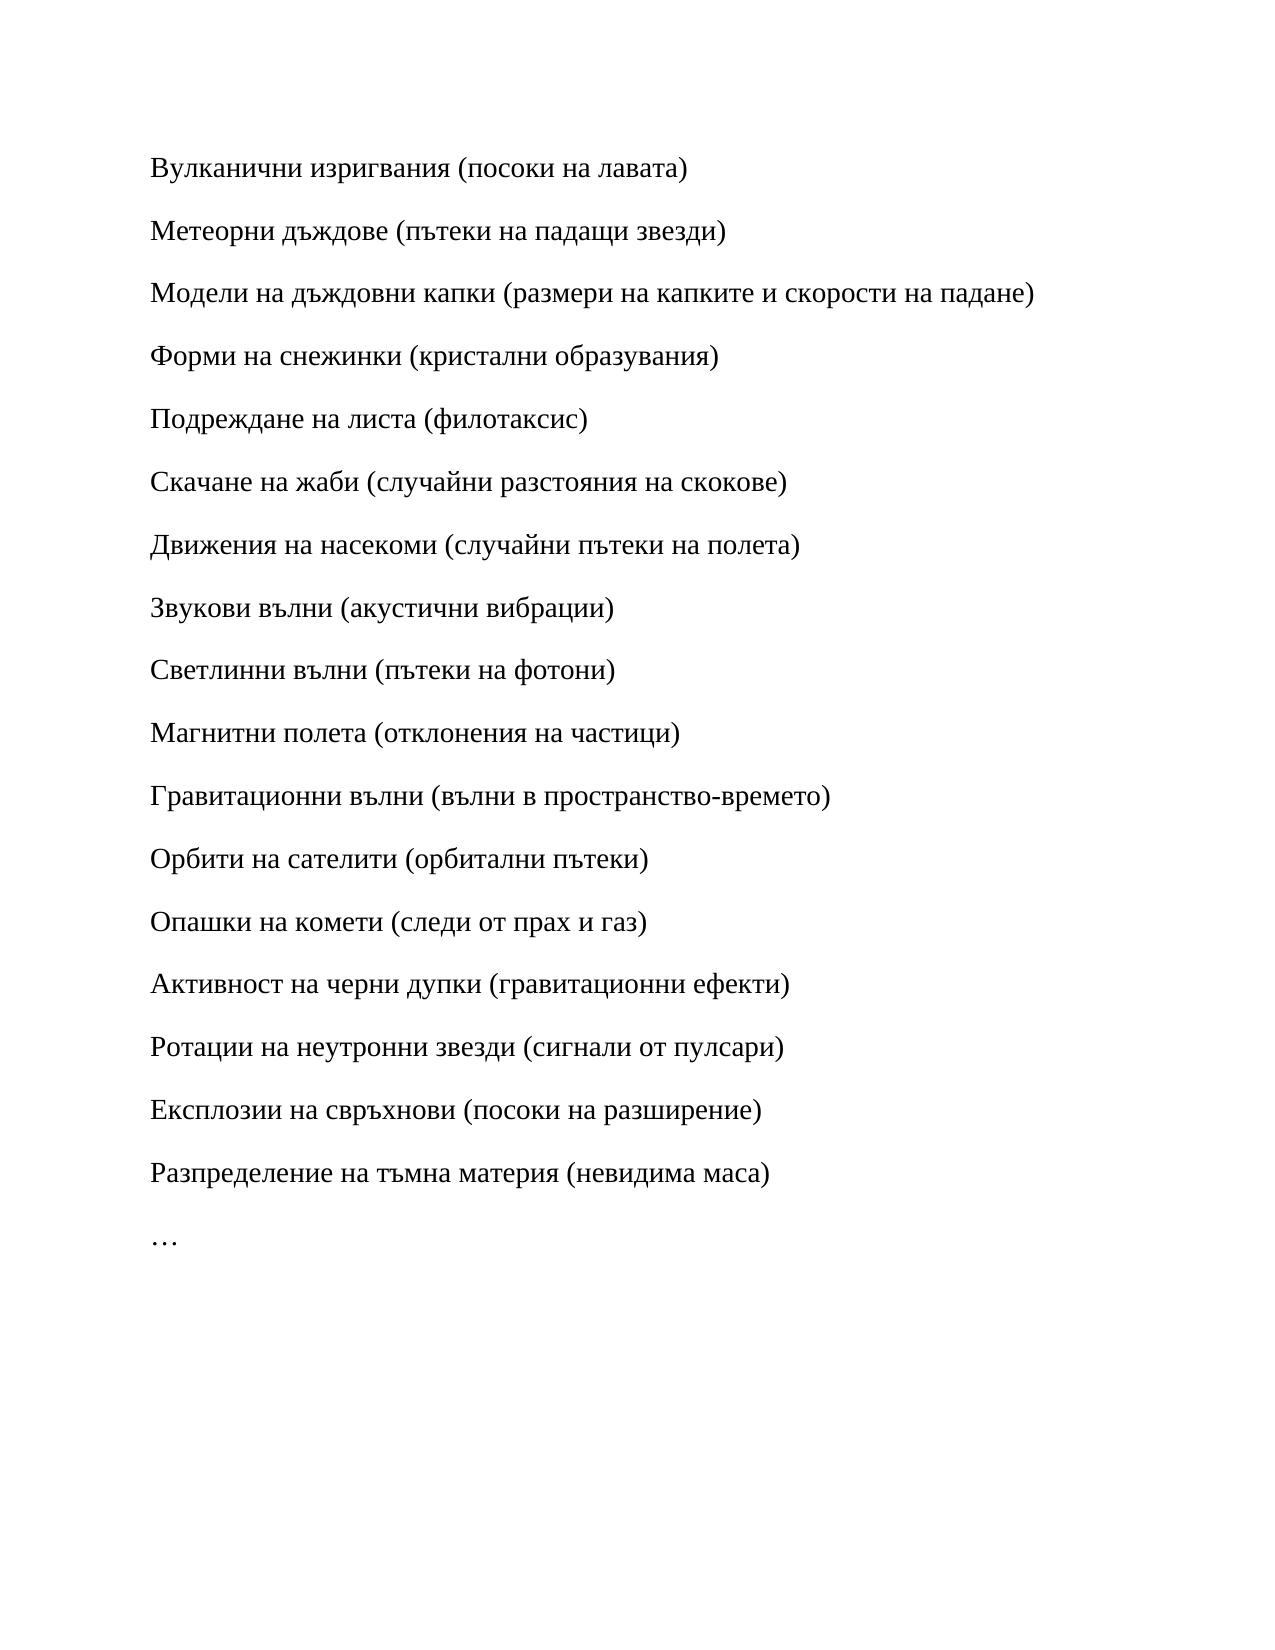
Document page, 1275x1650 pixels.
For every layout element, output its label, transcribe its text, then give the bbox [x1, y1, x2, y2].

text Форми на снежинки (кристални образувания) [150, 338, 1125, 372]
text Ротации на неутронни звезди (сигнали от пулсари) [150, 1029, 1125, 1063]
text Скачане на жаби (случайни разстояния на скокове) [150, 464, 1125, 498]
text Магнитни полета (отклонения на частици) [150, 715, 1125, 749]
text Разпределение на тъмна материя (невидима маса) [150, 1155, 1125, 1188]
text Модели на дъждовни капки (размери на капките и скорости на падане) [150, 276, 1125, 309]
text Подреждане на листа (филотаксис) [150, 401, 1125, 435]
text … [150, 1218, 1125, 1251]
text Светлинни вълни (пътеки на фотони) [150, 652, 1125, 686]
text Опашки на комети (следи от прах и газ) [150, 904, 1125, 937]
text Орбити на сателити (орбитални пътеки) [150, 841, 1125, 874]
text Метеорни дъждове (пътеки на падащи звезди) [150, 213, 1125, 246]
text Вулканични изригвания (посоки на лавата) [150, 150, 1125, 183]
text Движения на насекоми (случайни пътеки на полета) [150, 527, 1125, 560]
text Звукови вълни (акустични вибрации) [150, 590, 1125, 623]
text Активност на черни дупки (гравитационни ефекти) [150, 967, 1125, 1000]
text Гравитационни вълни (вълни в пространство-времето) [150, 778, 1125, 812]
text Експлозии на свръхнови (посоки на разширение) [150, 1092, 1125, 1126]
